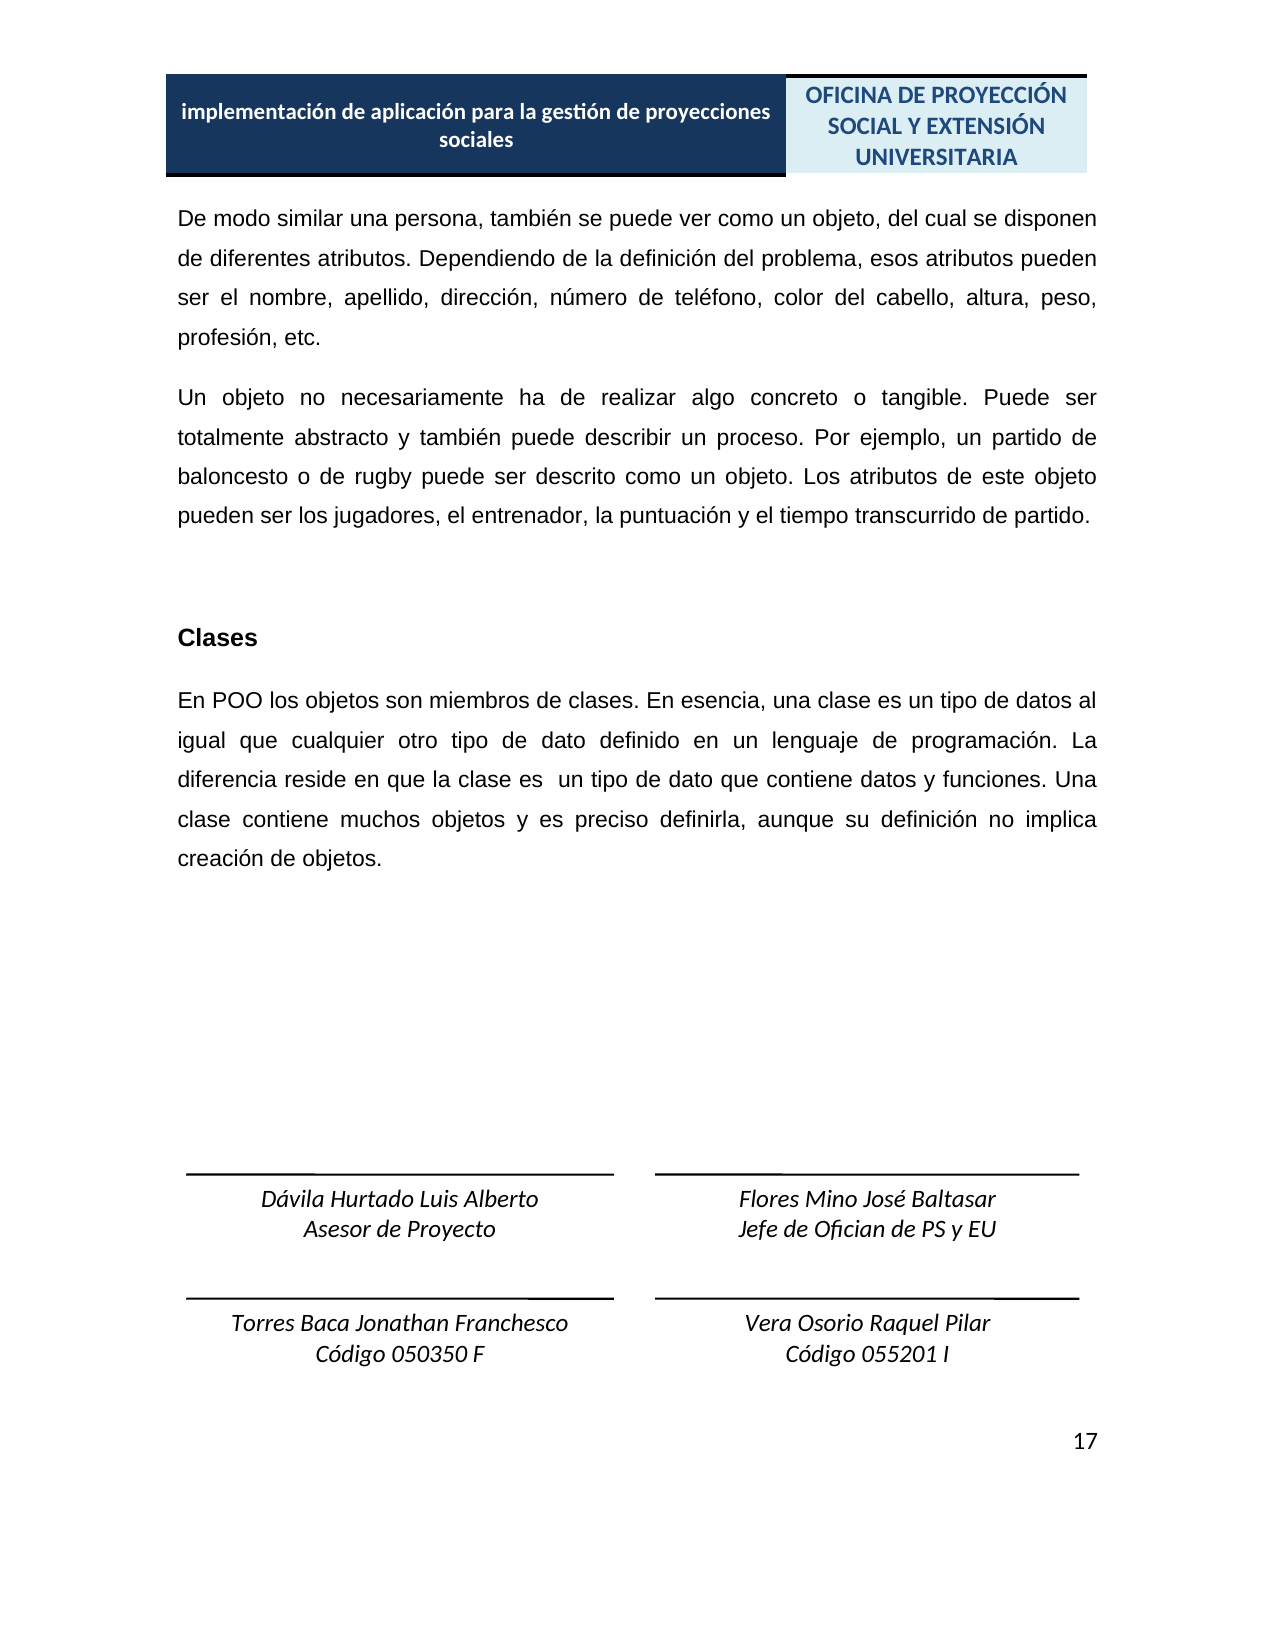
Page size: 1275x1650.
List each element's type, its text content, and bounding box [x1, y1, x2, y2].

text Un objeto no necesariamente ha de realizar algo concreto o tangible. Puede ser totalmente abstracto y también puede describir un proceso. Por ejemplo, un partido de baloncesto o de rugby puede ser descrito como un objeto. Los atributos de este objeto pueden ser los jugadores, el entrenador, la puntuación y el tiempo transcurrido de partido. [177, 384, 1098, 529]
text En POO los objetos son miembros de clases. En esencia, una clase es un tipo de datos al igual que cualquier otro tipo de dato definido en un lenguaje de programación. La diferencia reside en que la clase es un tipo de dato que contiene datos y funciones. Una clase contiene muchos objetos y es preciso definirla, aunque su definición no implica creación de objetos. [177, 687, 1098, 871]
text Clases [177, 623, 1098, 652]
text De modo similar una persona, también se puede ver como un objeto, del cual se disponen de diferentes atributos. Dependiendo de la definición del problema, esos atributos pueden ser el nombre, apellido, dirección, número de teléfono, color del cabello, altura, peso, profesión, etc. [177, 205, 1098, 350]
